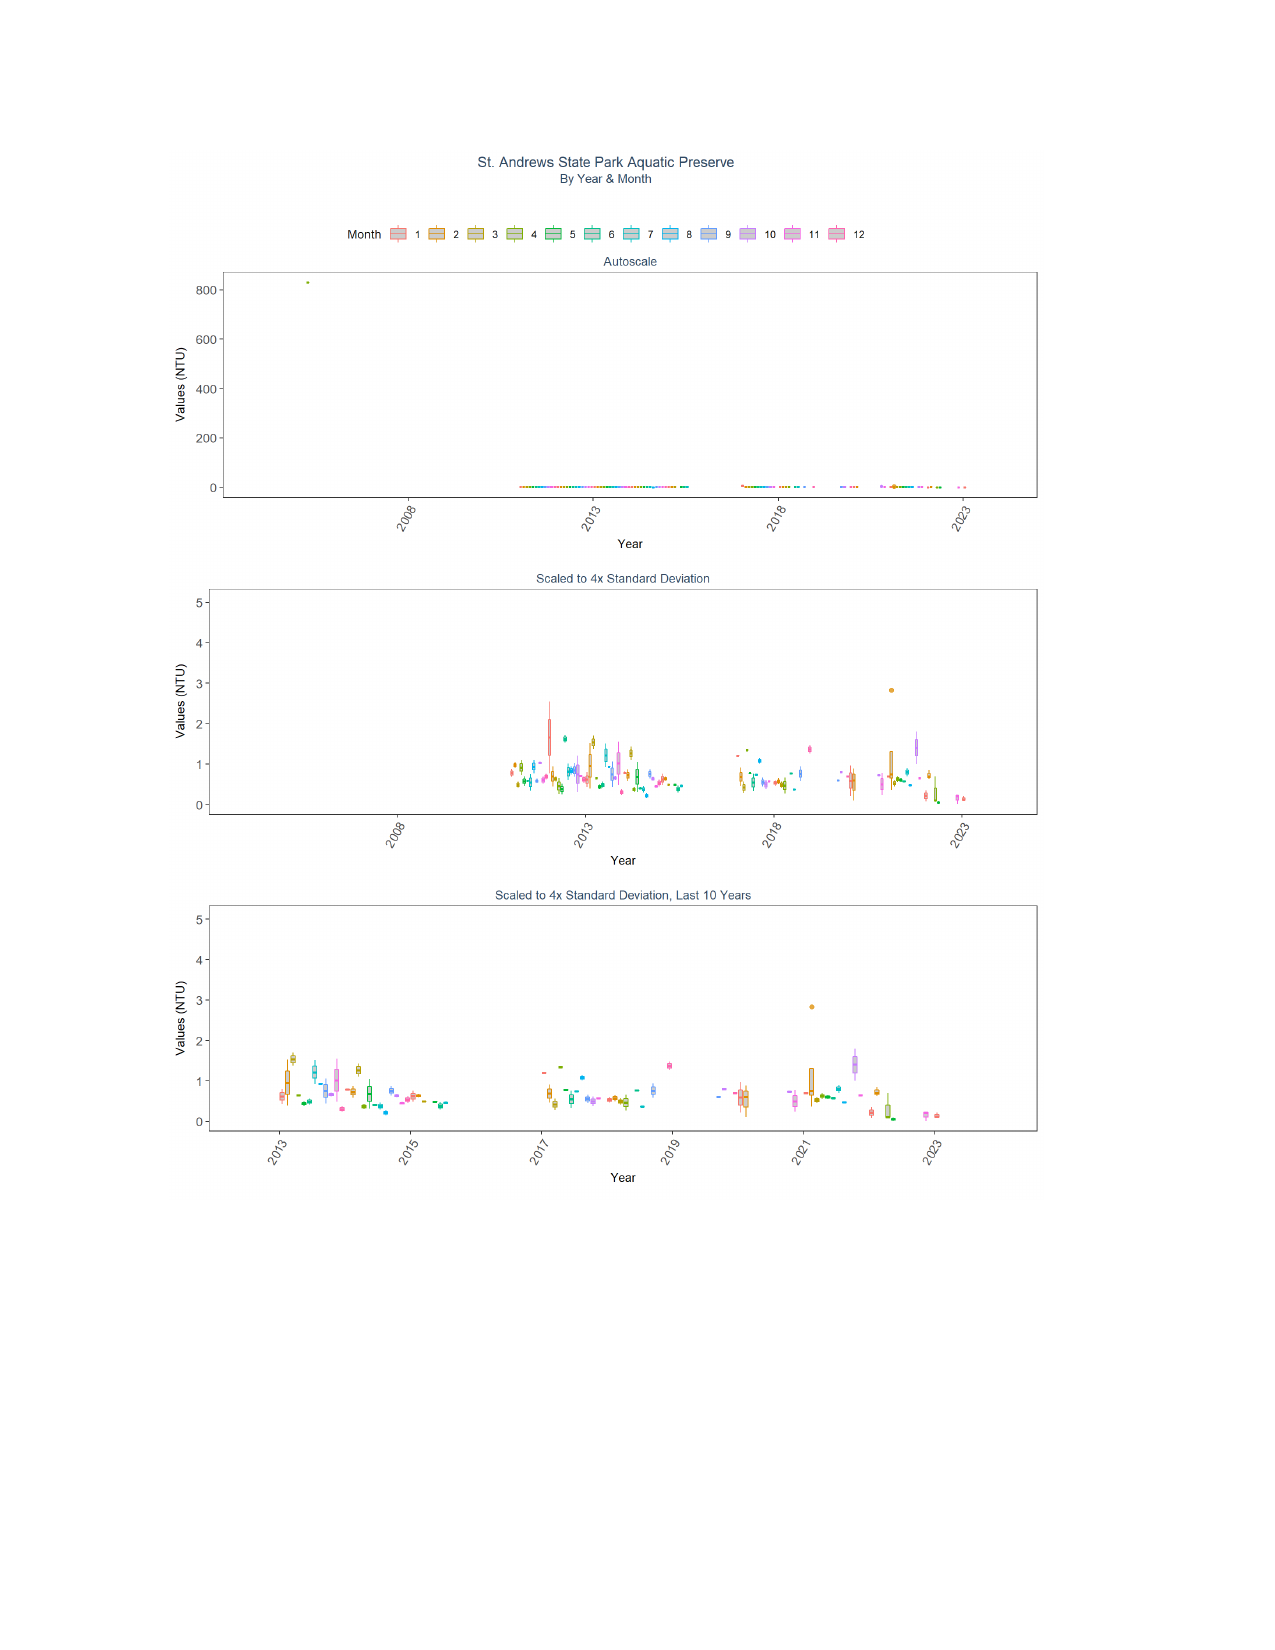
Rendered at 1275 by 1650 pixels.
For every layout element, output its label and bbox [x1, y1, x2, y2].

picture [168, 150, 1044, 1200]
